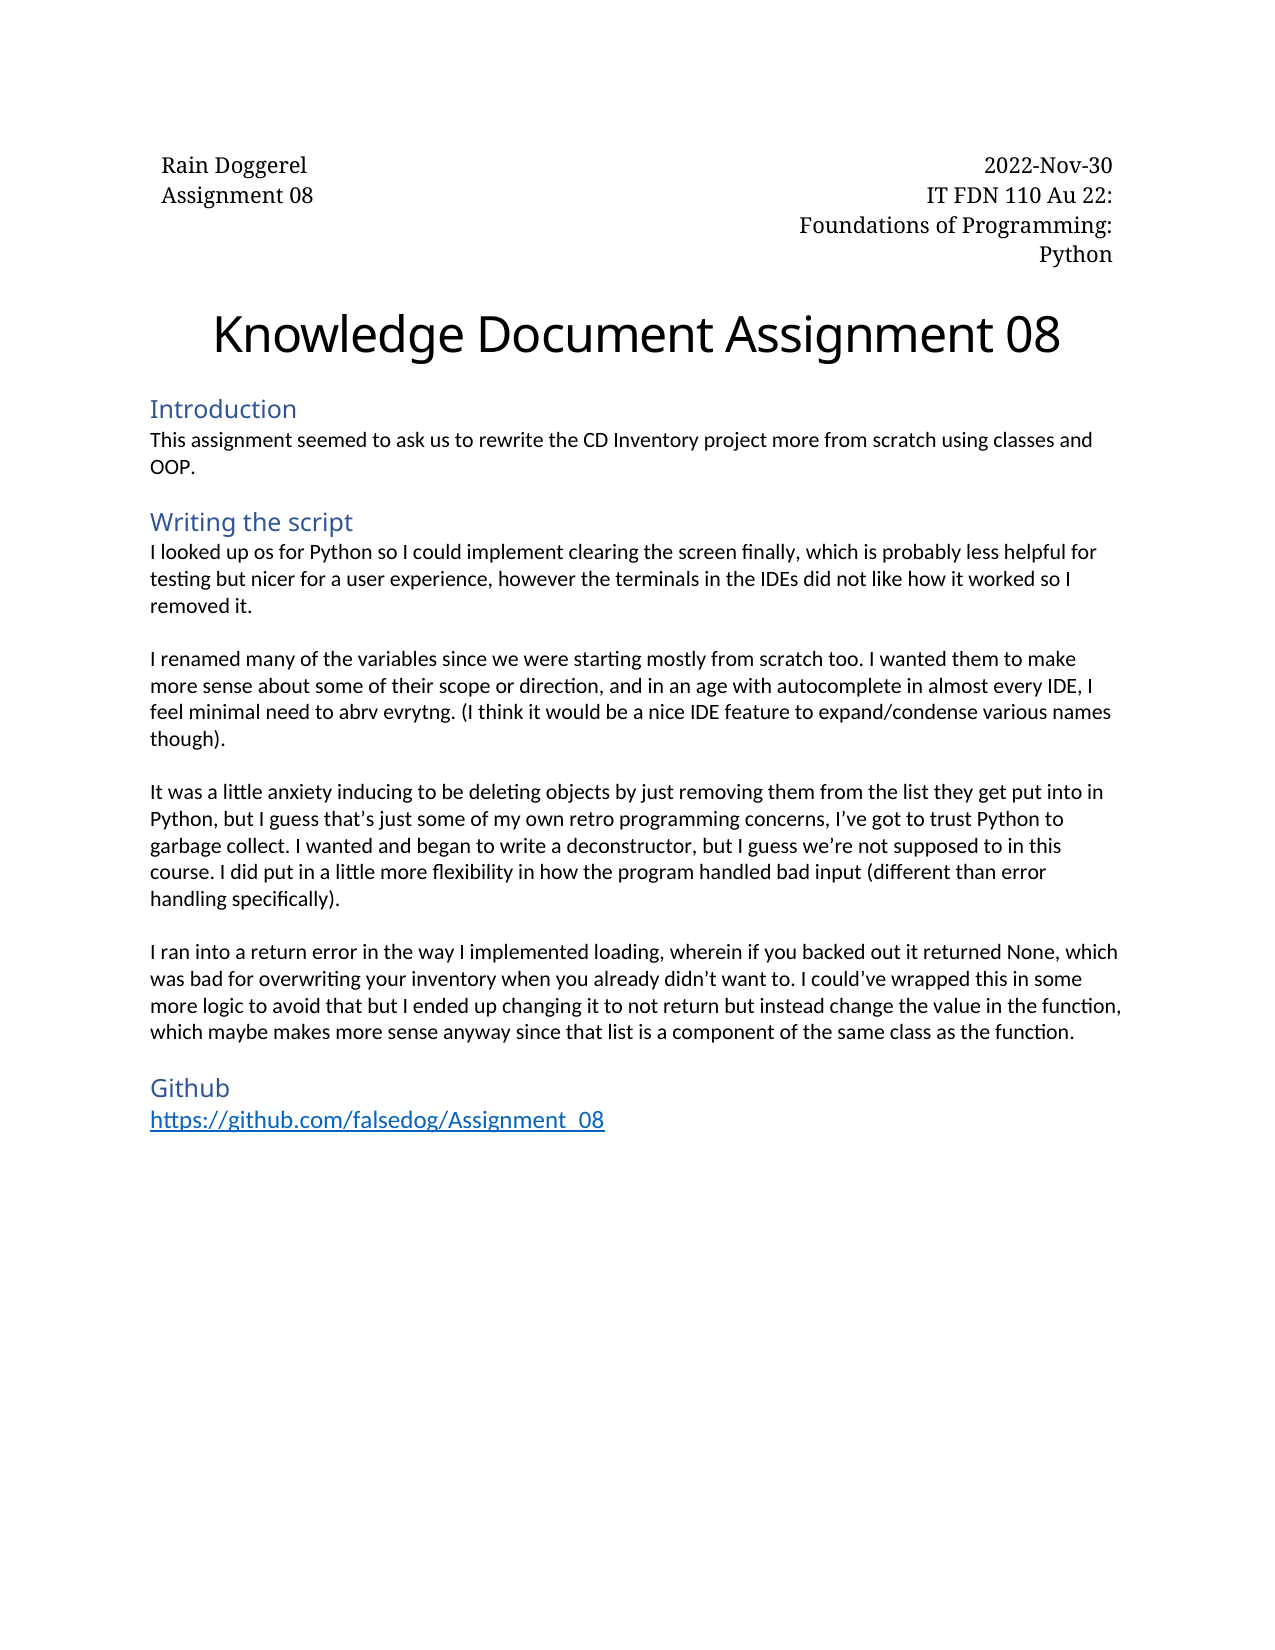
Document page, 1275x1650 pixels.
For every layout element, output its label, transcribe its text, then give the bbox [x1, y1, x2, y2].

table_header Rain Doggerel [150, 150, 637, 180]
text https://github.com/falsedog/Assignment_08 [150, 1104, 1125, 1135]
text It was a little anxiety inducing to be deleting objects by just removing them from the list they get put into in Python, but I guess that’s just some of my own retro programming concerns, I’ve got to trust Python to garbage collect. I wanted and began to write a deconstructor, but I guess we’re not supposed to in this course. I did put in a little more flexibility in how the program handled bad input (different than error handling specifically). [150, 778, 1125, 912]
table_header 2022-Nov-30 [637, 150, 1124, 180]
text This assignment seemed to ask us to rewrite the CD Inventory project more from scratch using classes and OOP. [150, 426, 1125, 479]
subtitle Github [150, 1070, 1125, 1104]
text I renamed many of the variables since we were starting mostly from scratch too. I wanted them to make more sense about some of their scope or direction, and in an age with autocomplete in almost every IDE, I feel minimal need to abrv evrytng. (I think it would be a nice IDE feature to expand/condense various names though). [150, 645, 1125, 752]
table_cell IT FDN 110 Au 22: Foundations of Programming: Python [637, 180, 1124, 269]
title Knowledge Document Assignment 08 [150, 299, 1125, 367]
subtitle Introduction [150, 392, 1125, 426]
subtitle Writing the script [150, 504, 1125, 538]
table_cell Assignment 08 [150, 180, 637, 269]
text I ran into a return error in the way I implemented loading, wherein if you backed out it returned None, which was bad for overwriting your inventory when you already didn’t want to. I could’ve wrapped this in some more logic to avoid that but I ended up changing it to not return but instead change the value in the function, which maybe makes more sense anyway since that list is a component of the same class as the function. [150, 938, 1125, 1045]
text I looked up os for Python so I could implement clearing the screen finally, which is probably less helpful for testing but nicer for a user experience, however the terminals in the IDEs did not like how it worked so I removed it. [150, 538, 1125, 618]
